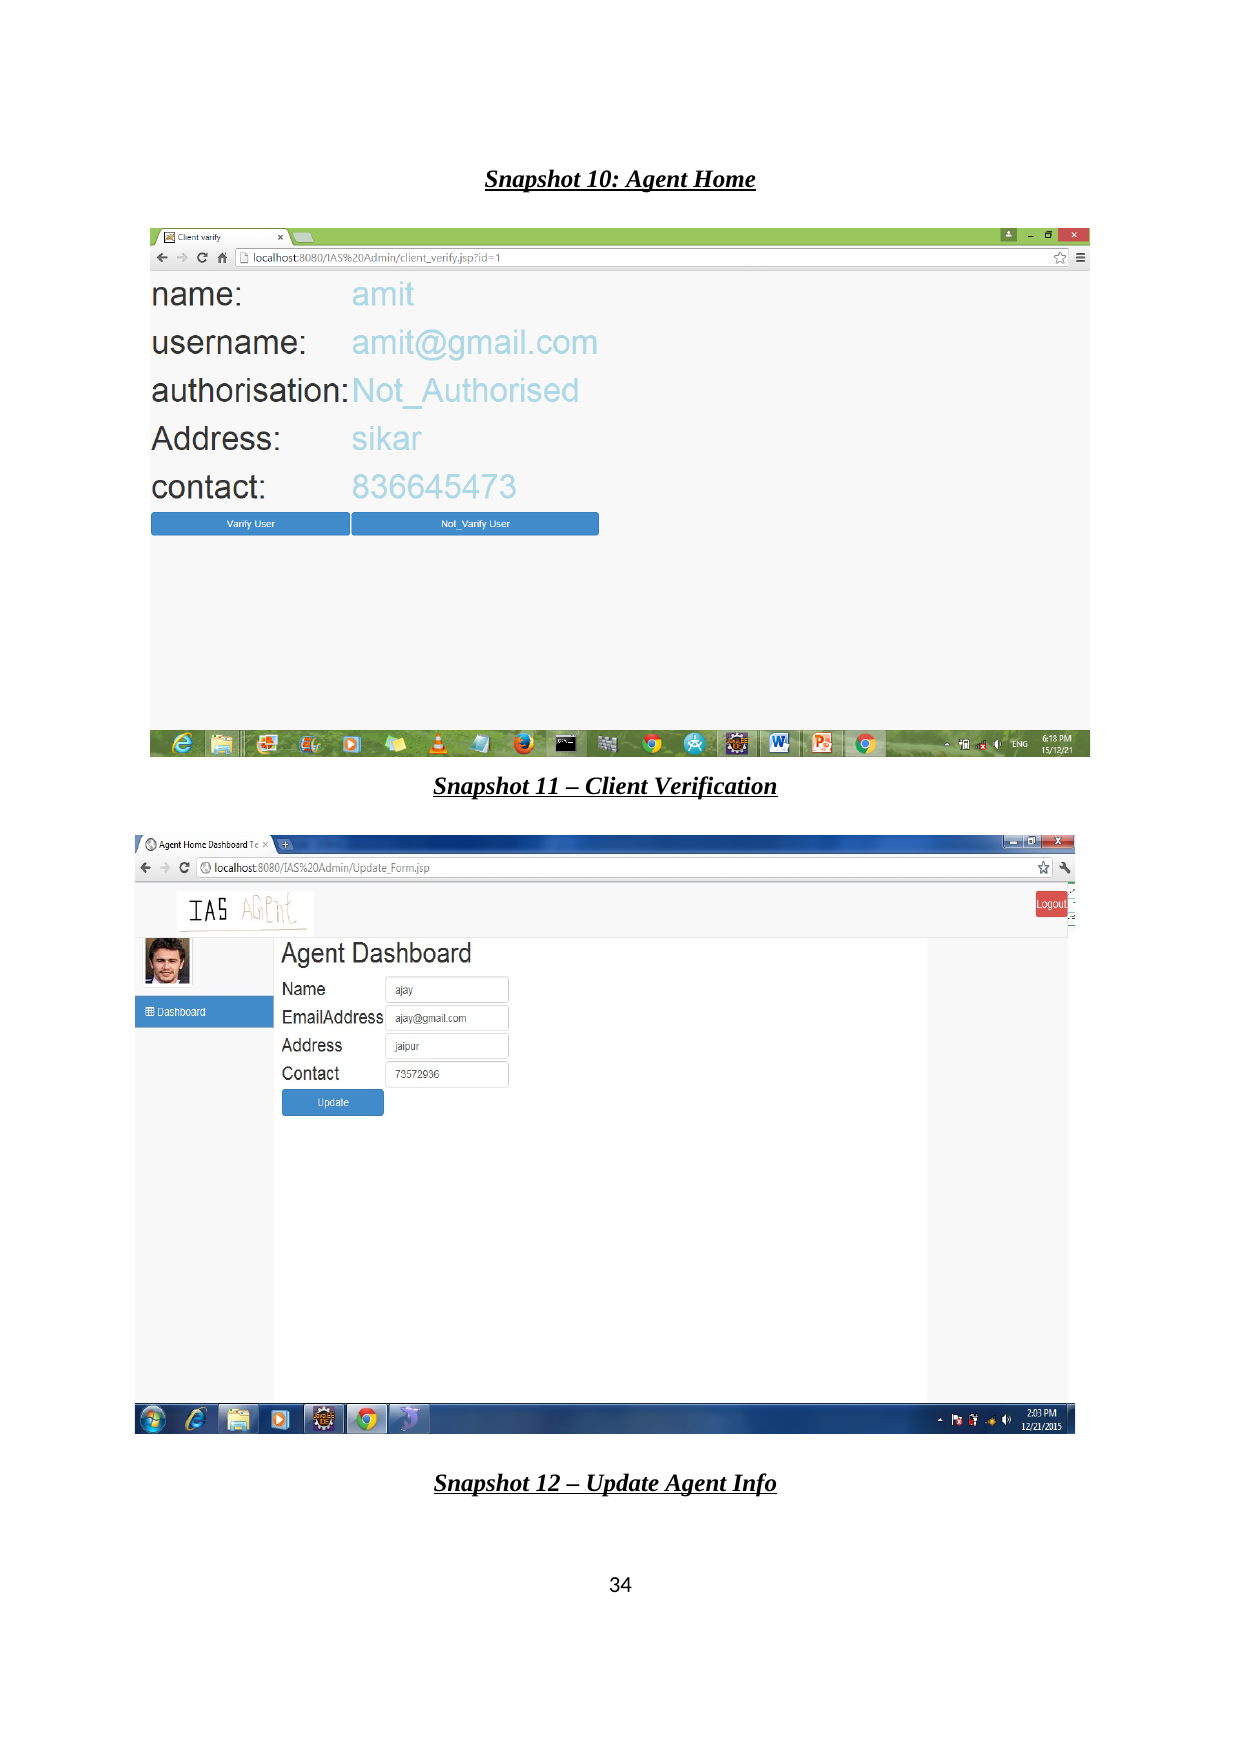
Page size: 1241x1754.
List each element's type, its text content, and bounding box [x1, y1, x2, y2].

text Snapshot 12 – Update Agent Info [120, 1468, 1090, 1497]
text Snapshot 11 – Client Verification [120, 771, 1090, 800]
picture [150, 228, 1091, 757]
text Snapshot 10: Agent Home [150, 164, 1090, 193]
picture [134, 835, 1076, 1434]
